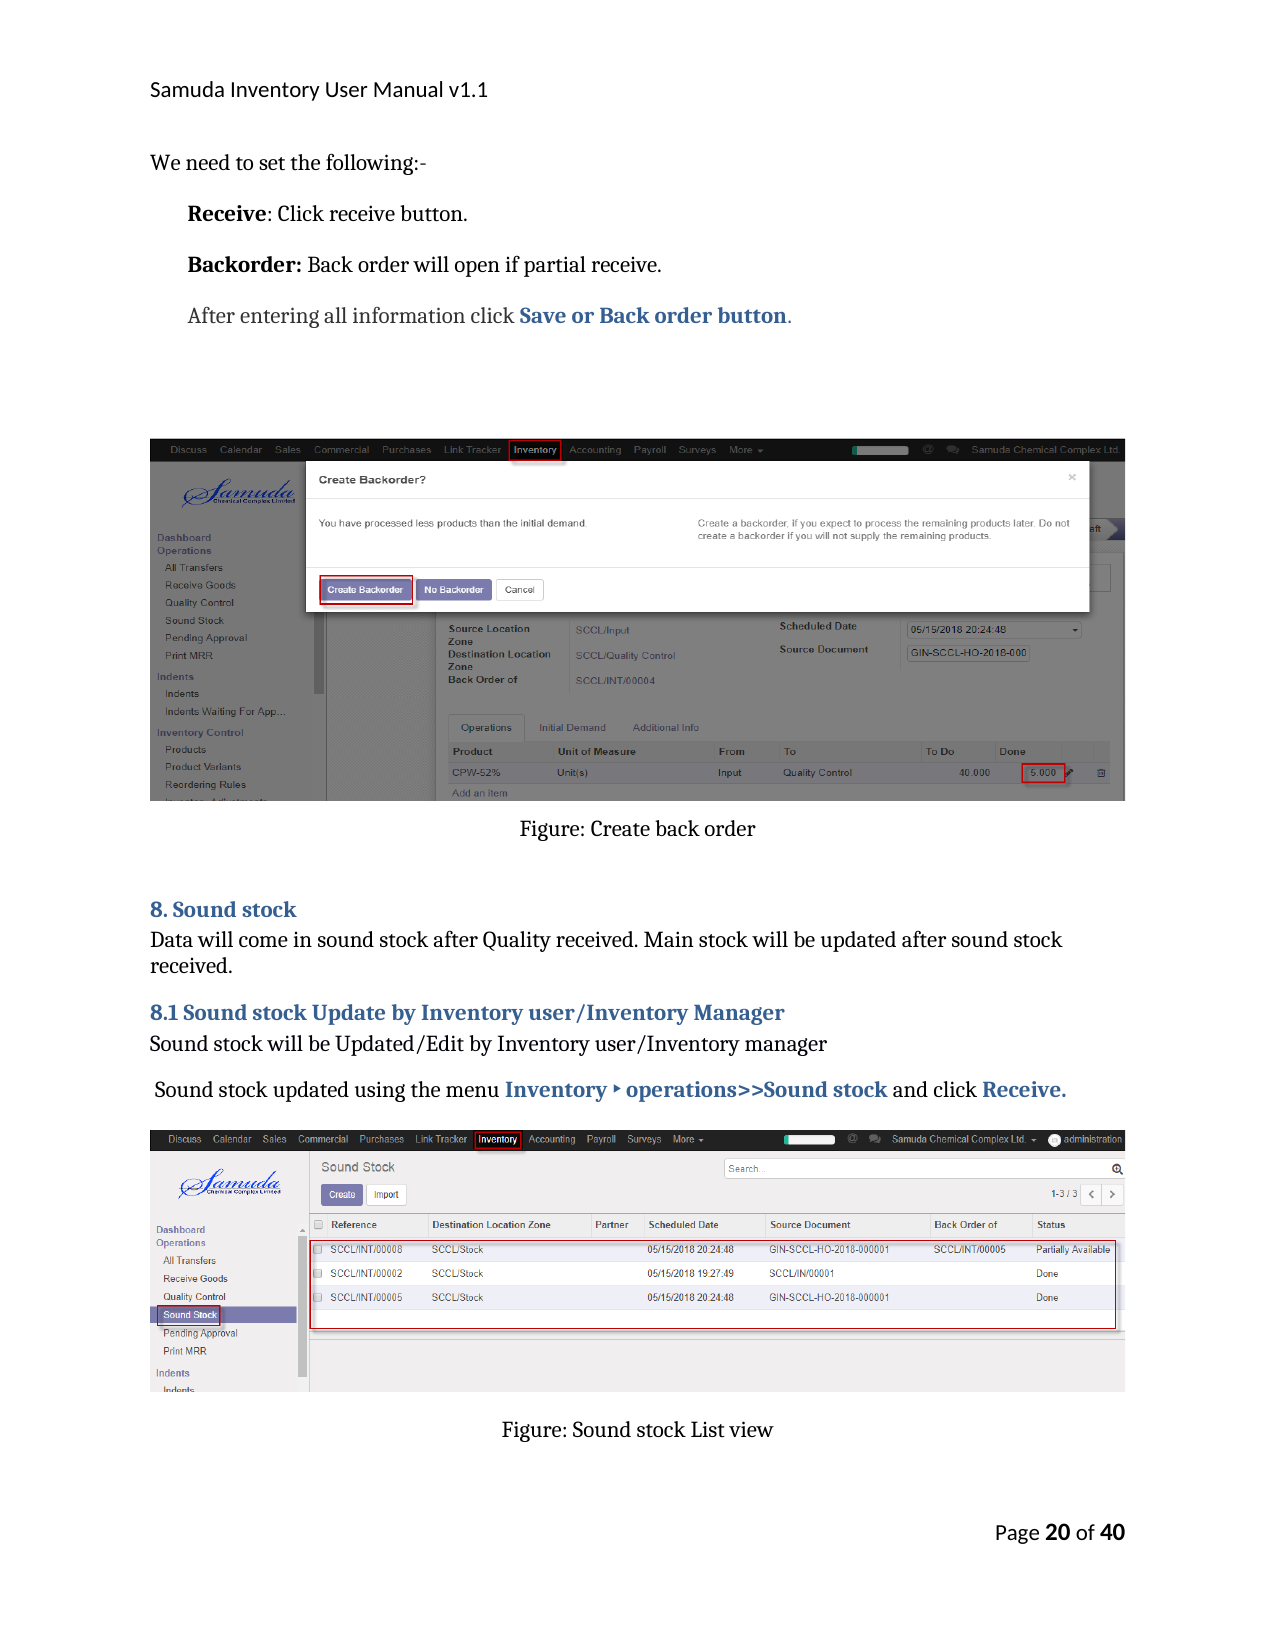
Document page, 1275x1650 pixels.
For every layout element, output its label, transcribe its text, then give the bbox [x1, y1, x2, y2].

subtitle 8.1 Sound stock Update by Inventory user/Inventory Manager [150, 1000, 1125, 1027]
text Sound stock updated using the menu Inventory ‣ operations>>Sound stock and click Receive. [150, 1073, 613, 1104]
text We need to set the following:- [150, 150, 1125, 176]
text Figure: Sound stock List view [150, 1417, 1125, 1443]
picture [150, 1130, 1125, 1392]
text Sound stock updated using the menu Inventory ‣ operations>>Sound stock and click Receive. [621, 1073, 1125, 1104]
text Data will come in sound stock after Quality received. Main stock will be updated after sound stock received. [150, 927, 1125, 979]
subtitle 8. Sound stock [150, 896, 1125, 923]
text Figure: Create back order [150, 816, 1125, 843]
text Backorder: Back order will open if partial receive. [187, 252, 1125, 278]
text Sound stock will be Updated/Edit by Inventory user/Inventory manager [150, 1030, 1125, 1057]
picture [150, 438, 1125, 801]
text Receive: Click receive button. [187, 201, 1125, 227]
text After entering all information click Save or Back order button. [187, 303, 1125, 329]
